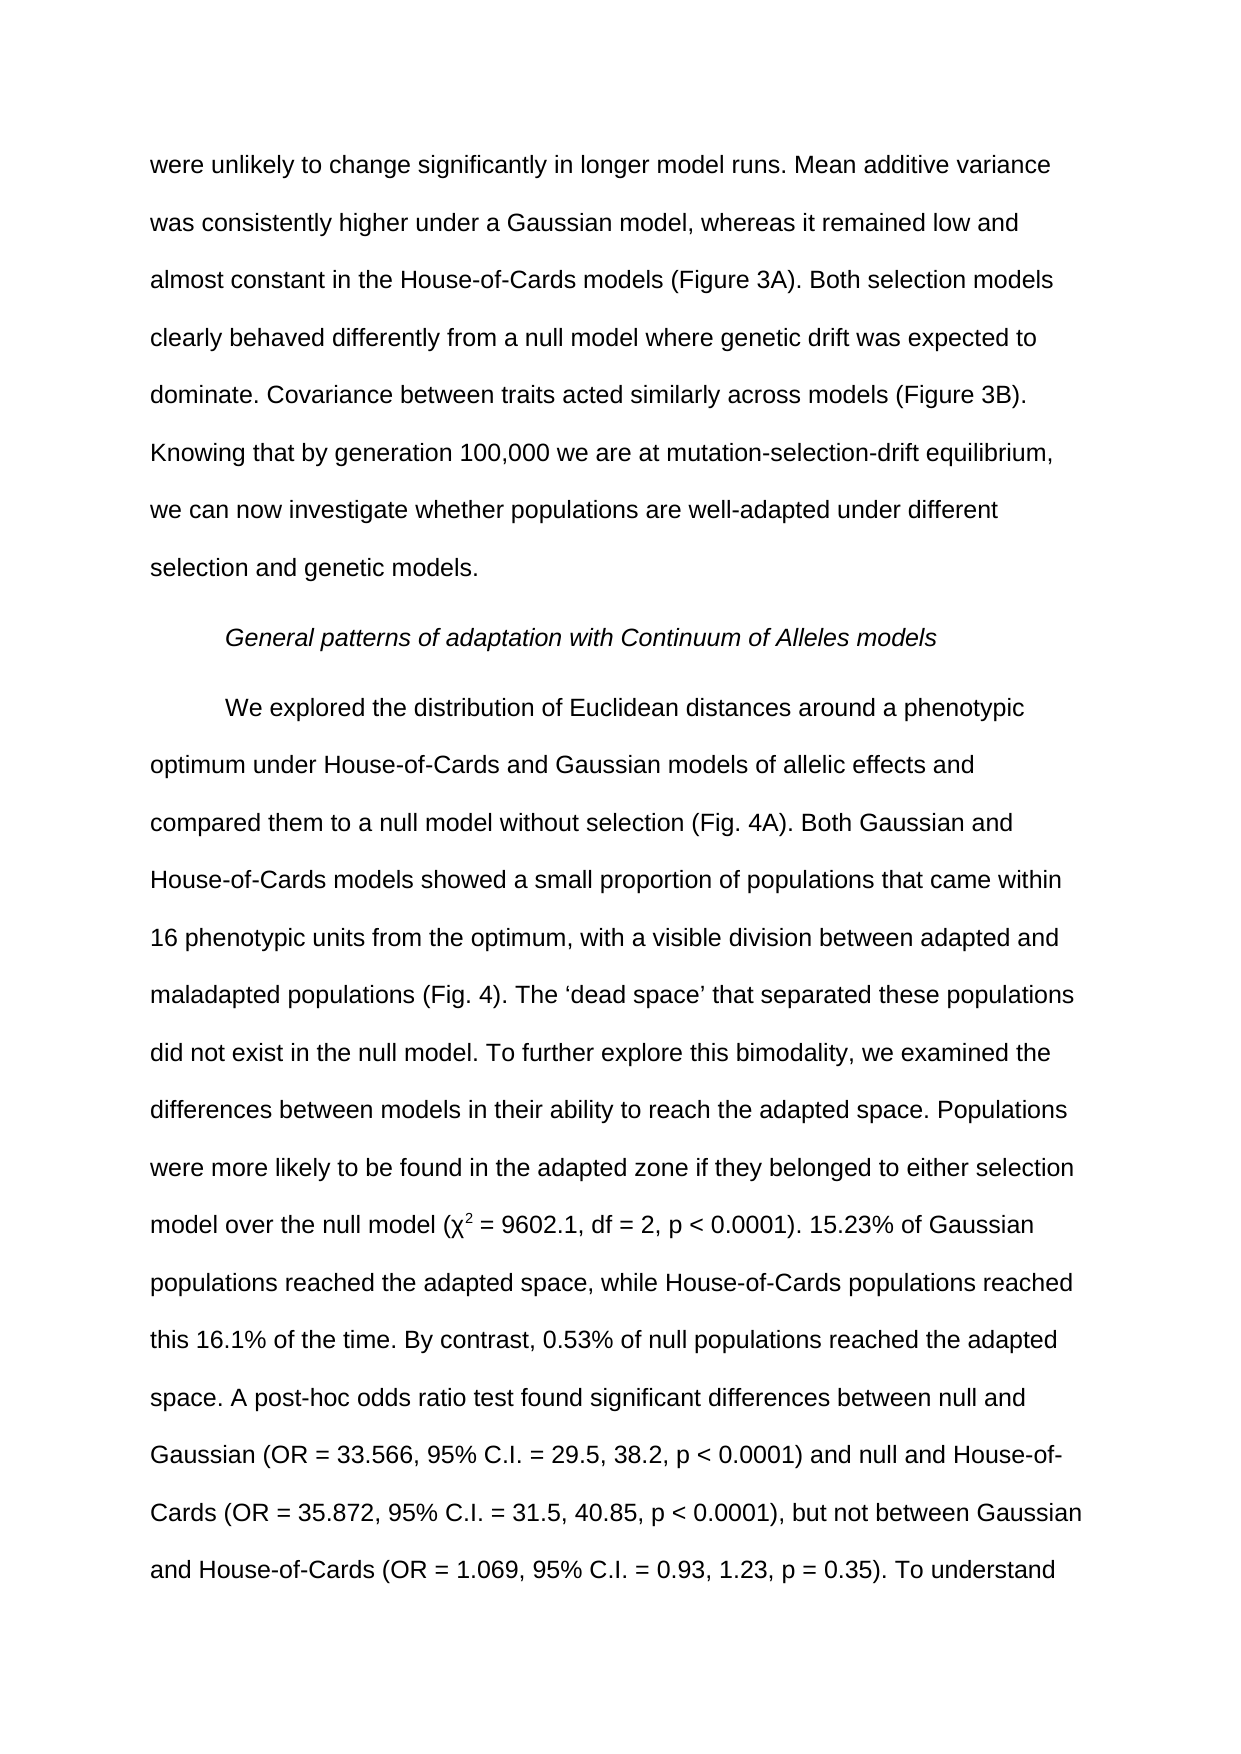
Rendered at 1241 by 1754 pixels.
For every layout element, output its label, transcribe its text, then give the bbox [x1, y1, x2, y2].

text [150, 692, 1090, 1584]
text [150, 150, 1090, 581]
subtitle General patterns of adaptation with Continuum of Alleles models [150, 622, 1090, 651]
